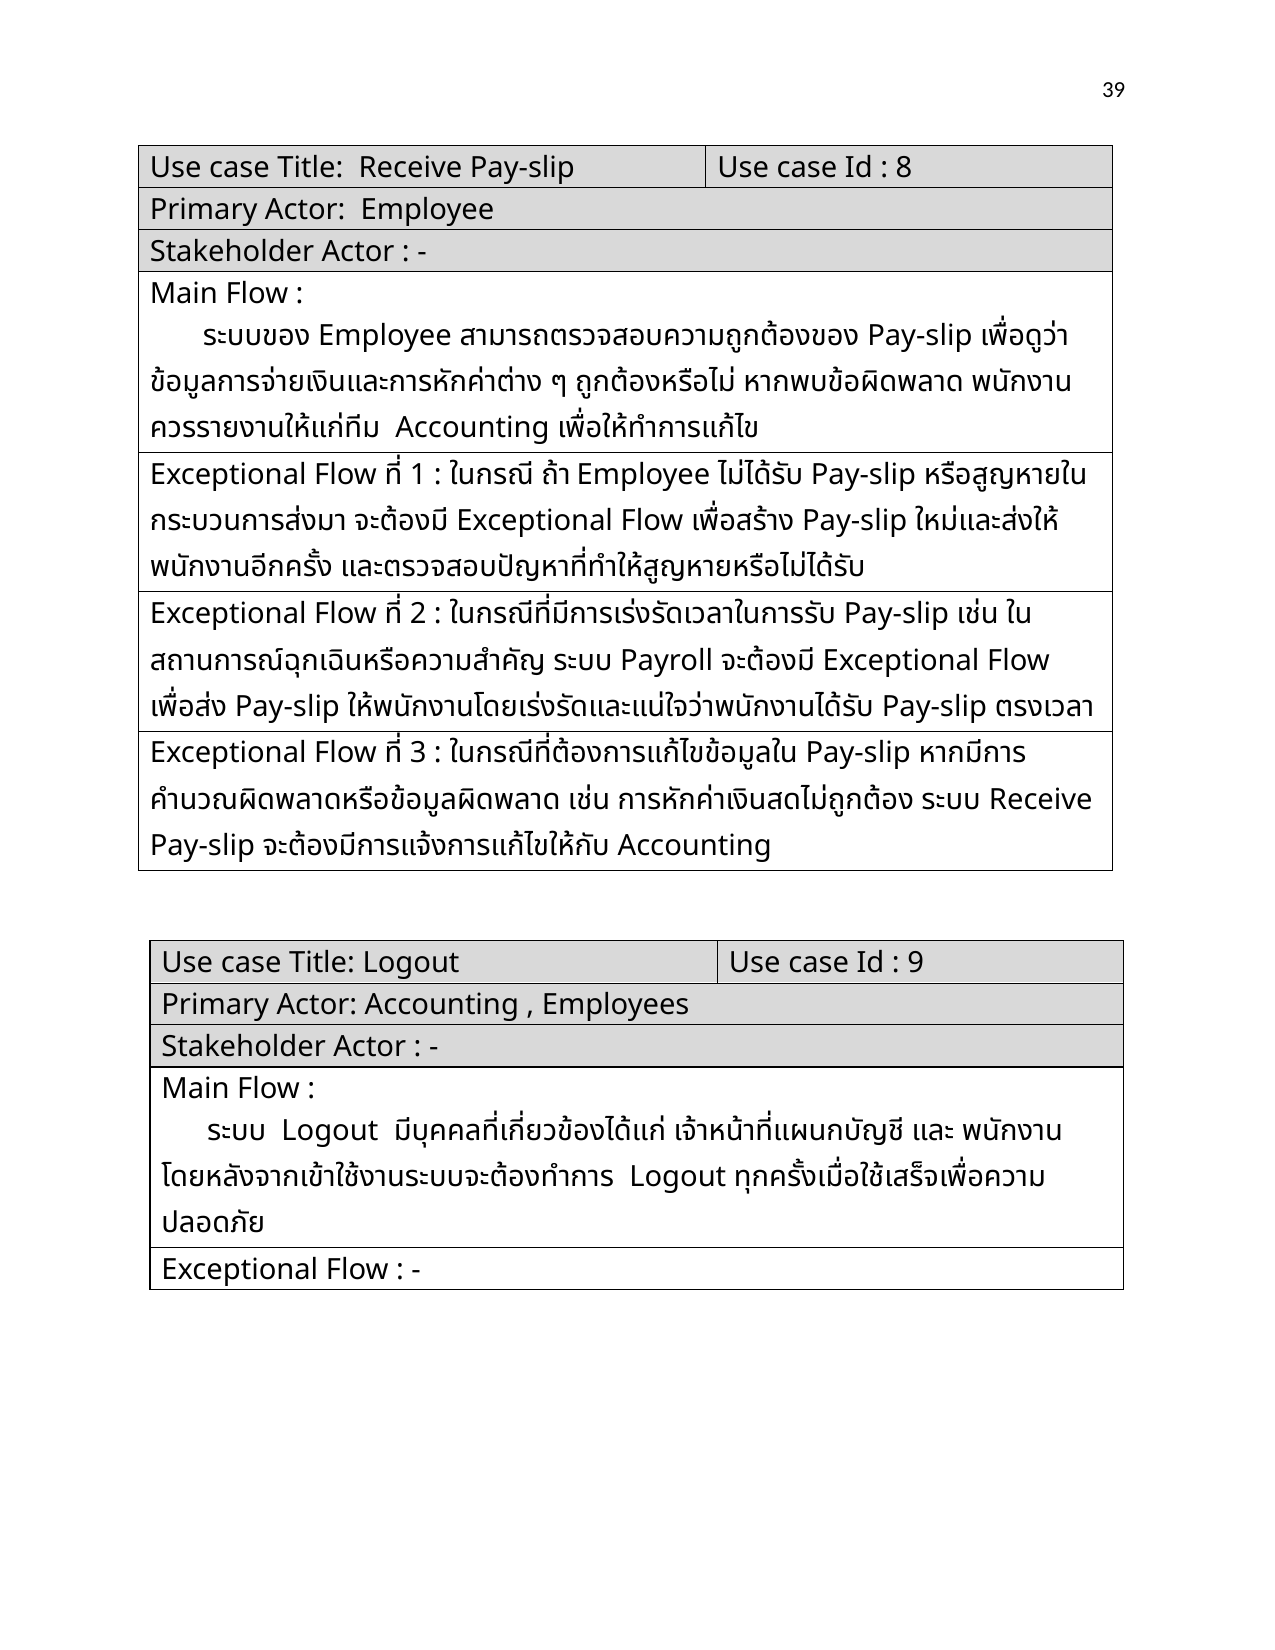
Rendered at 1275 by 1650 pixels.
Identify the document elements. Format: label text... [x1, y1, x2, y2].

table_cell Exceptional Flow ที่ 3 : ในกรณีที่ต้องการแก้ไขข้อมูลใน Pay-slip หากมีการคำนวณผิดพลาดหรือข้อมูลผิดพลาด เช่น การหักค่าเงินสดไม่ถูกต้อง ระบบ Receive Pay-slip จะต้องมีการแจ้งการแก้ไขให้กับ Accounting [139, 732, 1112, 870]
table_header Use case Title: Logout [151, 941, 717, 982]
table_cell Exceptional Flow ที่ 2 : ในกรณีที่มีการเร่งรัดเวลาในการรับ Pay-slip เช่น ในสถานการณ์ฉุกเฉินหรือความสำคัญ ระบบ Payroll จะต้องมี Exceptional Flow เพื่อส่ง Pay-slip ให้พนักงานโดยเร่งรัดและแน่ใจว่าพนักงานได้รับ Pay-slip ตรงเวลา [139, 592, 1112, 731]
table_cell Stakeholder Actor : - [151, 1025, 1123, 1066]
table_header Use case Id : 9 [718, 941, 1123, 982]
table_header Use case Title: Receive Pay-slip [139, 146, 705, 187]
table_cell Primary Actor: Accounting , Employees [151, 984, 1123, 1024]
table_cell Stakeholder Actor : - [139, 230, 1112, 271]
table_cell Main Flow : ระบบ Logout มีบุคคลที่เกี่ยวข้องได้แก่ เจ้าหน้าที่แผนกบัญชี และ พนักงาน โดยหลังจากเข้าใช้งานระบบจะต้องทำการ Logout ทุกครั้งเมื่อใช้เสร็จเพื่อความปลอดภัย [151, 1068, 1123, 1247]
table_cell Exceptional Flow ที่ 1 : ในกรณี ถ้าEmployee ไม่ได้รับ Pay-slip หรือสูญหายในกระบวนการส่งมา จะต้องมี Exceptional Flow เพื่อสร้าง Pay-slip ใหม่และส่งให้พนักงานอีกครั้ง และตรวจสอบปัญหาที่ทำให้สูญหายหรือไม่ได้รับ [139, 453, 1112, 591]
table_cell Primary Actor: Employee [139, 188, 1112, 229]
table_cell Exceptional Flow : - [151, 1248, 1123, 1289]
table_cell Main Flow : ระบบของ Employee สามารถตรวจสอบความถูกต้องของ Pay-slip เพื่อดูว่าข้อมูลการจ่ายเงินและการหักค่าต่าง ๆ ถูกต้องหรือไม่ หากพบข้อผิดพลาด พนักงานควรรายงานให้แก่ทีม Accounting เพื่อให้ทำการแก้ไข [139, 272, 1112, 452]
table_header Use case Id : 8 [706, 146, 1112, 187]
